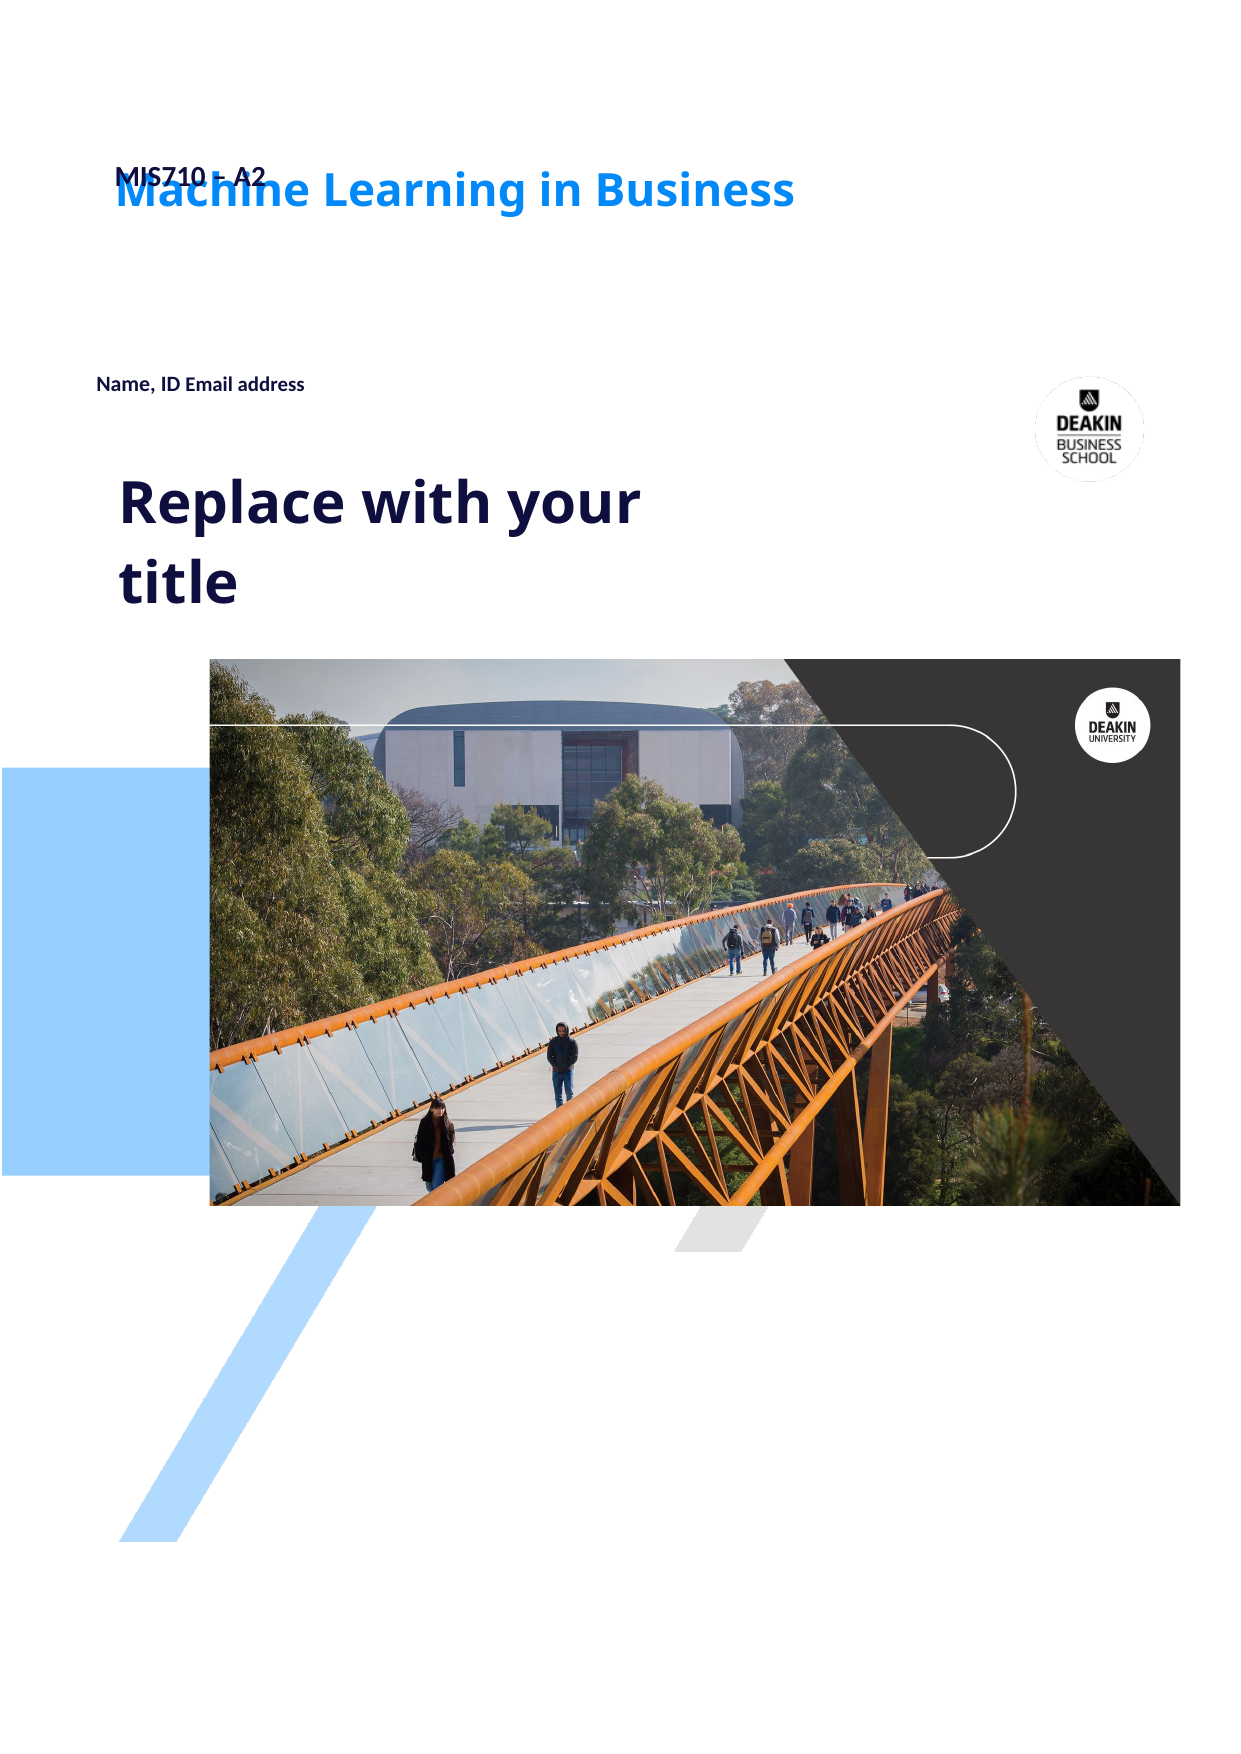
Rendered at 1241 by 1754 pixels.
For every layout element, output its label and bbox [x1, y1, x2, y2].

picture [2, 659, 1181, 1542]
table_header [99, 150, 912, 363]
table_header [81, 363, 649, 501]
picture [1019, 362, 1160, 497]
table_header [104, 454, 858, 679]
table_header [649, 363, 1159, 501]
